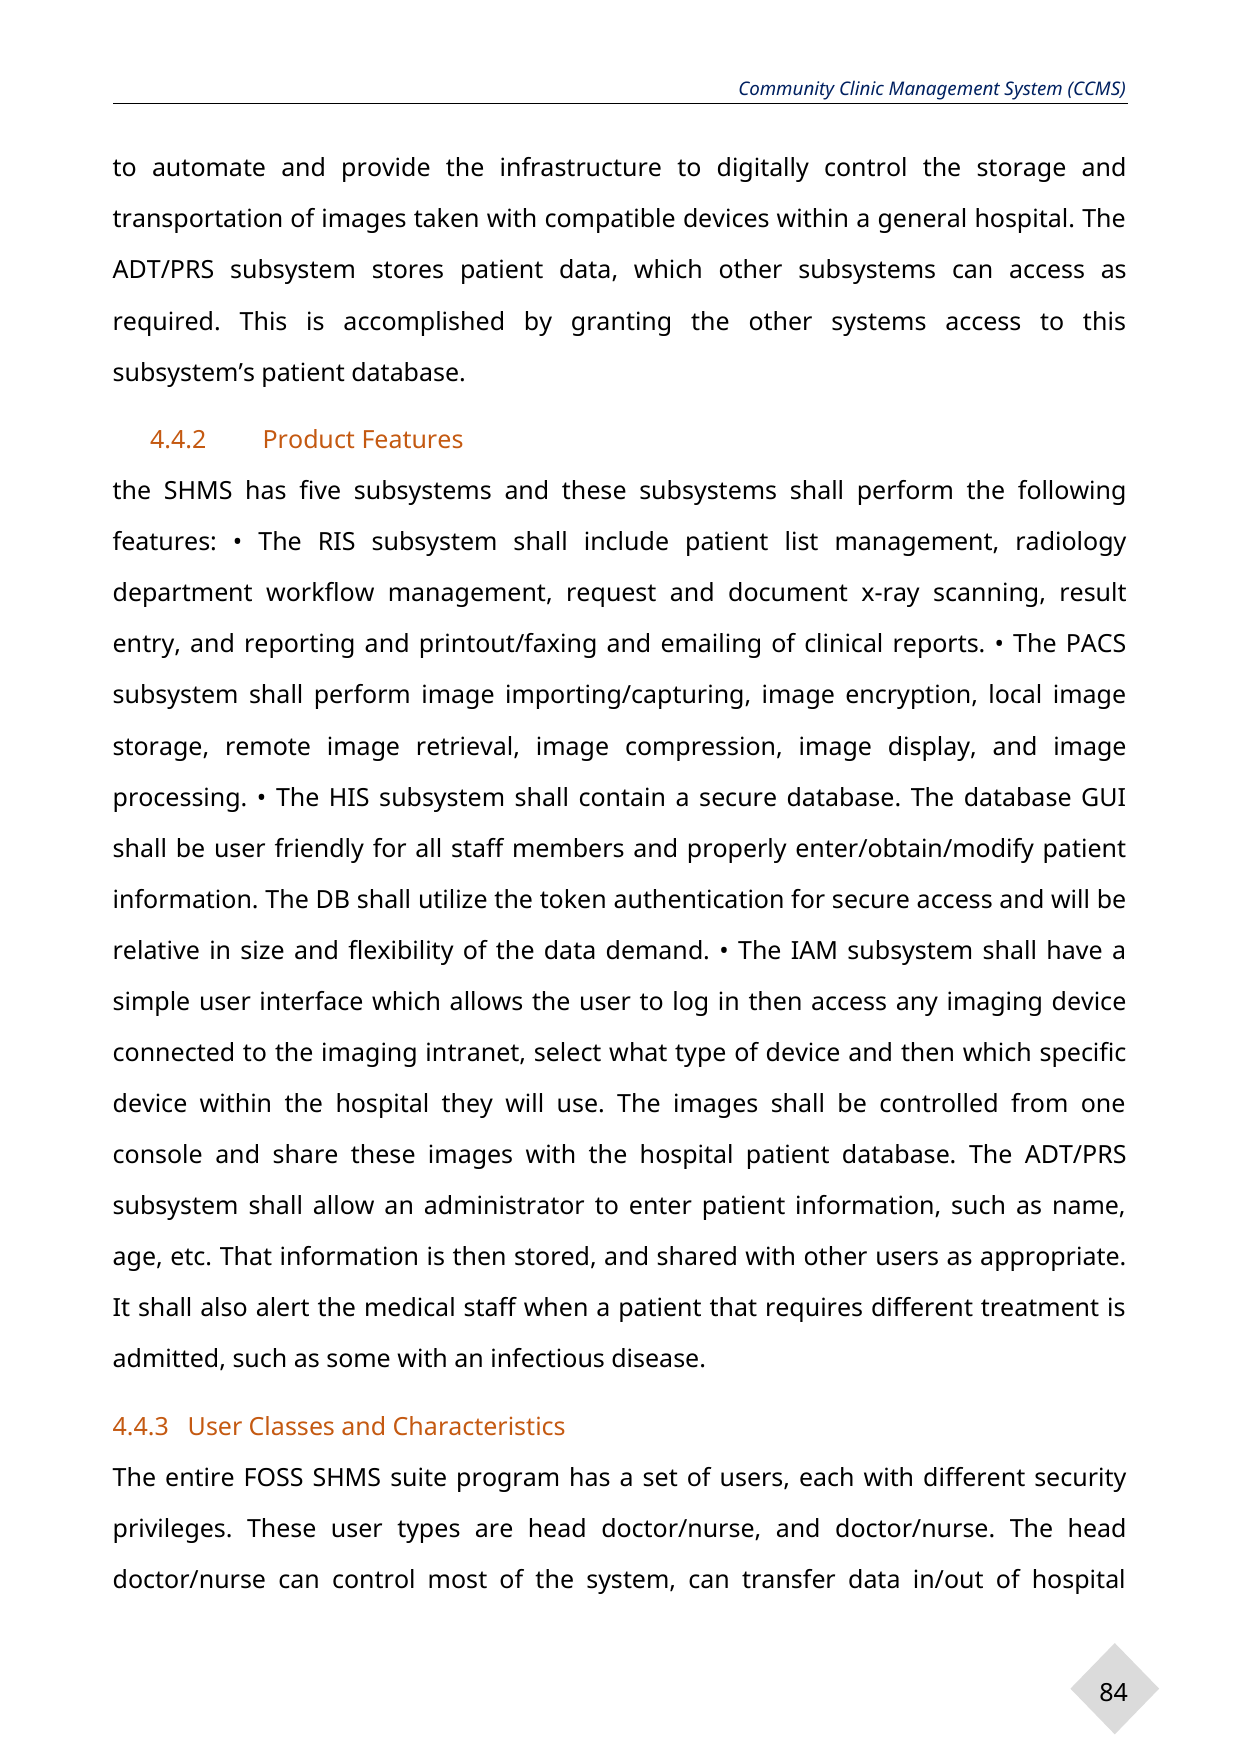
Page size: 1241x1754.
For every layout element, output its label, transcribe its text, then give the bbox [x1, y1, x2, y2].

subtitle User Classes and Characteristics [112, 1408, 1128, 1442]
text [112, 150, 1128, 388]
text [112, 1459, 1128, 1596]
subtitle Product Features [150, 422, 1128, 456]
text the SHMS has five subsystems and these subsystems shall perform the following features: • The RIS subsystem shall include patient list management, radiology department workflow management, request and document x-ray scanning, result entry, and reporting and printout/faxing and emailing of clinical reports. • The PACS subsystem shall perform image importing/capturing, image encryption, local image storage, remote image retrieval, image compression, image display, and image processing. • The HIS subsystem shall contain a secure database. The database GUI shall be user friendly for all staff members and properly enter/obtain/modify patient information. The DB shall utilize the token authentication for secure access and will be relative in size and flexibility of the data demand. • The IAM subsystem shall have a simple user interface which allows the user to log in then access any imaging device connected to the imaging intranet, select what type of device and then which specific device within the hospital they will use. The images shall be controlled from one console and share these images with the hospital patient database. The ADT/PRS subsystem shall allow an administrator to enter patient information, such as name, age, etc. That information is then stored, and shared with other users as appropriate. It shall also alert the medical staff when a patient that requires different treatment is admitted, such as some with an infectious disease. [112, 473, 1128, 1375]
